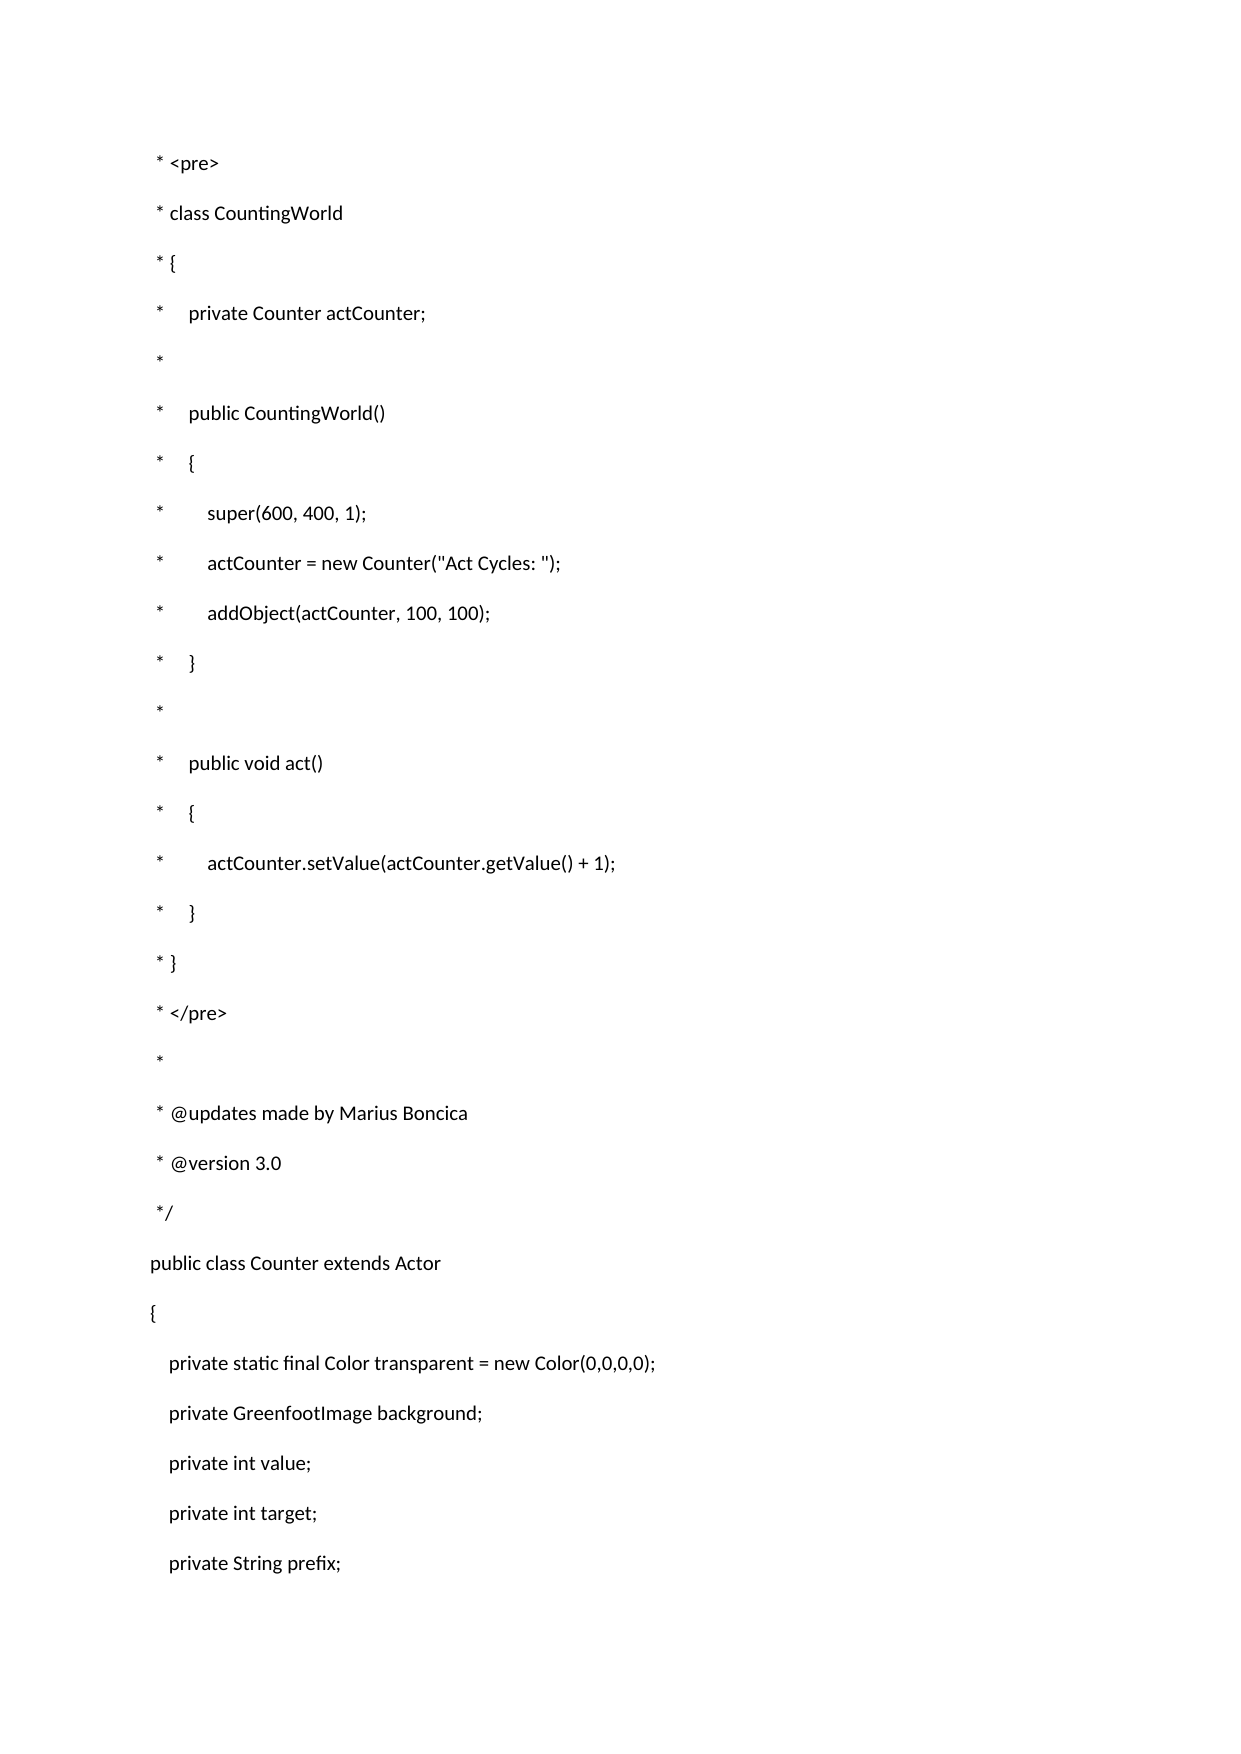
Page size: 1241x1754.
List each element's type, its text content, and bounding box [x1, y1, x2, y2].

text private String prefix; [150, 1550, 1090, 1575]
text * private Counter actCounter; [150, 300, 1090, 325]
text * addObject(actCounter, 100, 100); [150, 600, 1090, 625]
text private GreenfootImage background; [150, 1400, 1090, 1425]
text * @version 3.0 [150, 1150, 1090, 1175]
text * super(600, 400, 1); [150, 500, 1090, 525]
text private static final Color transparent = new Color(0,0,0,0); [150, 1350, 1090, 1375]
text */ [150, 1200, 1090, 1225]
text * } [150, 900, 1090, 925]
text * [150, 350, 1090, 375]
text * public void act() [150, 750, 1090, 775]
text * [150, 700, 1090, 725]
text { [150, 1300, 1090, 1325]
text * actCounter.setValue(actCounter.getValue() + 1); [150, 850, 1090, 875]
text * public CountingWorld() [150, 400, 1090, 425]
text * } [150, 650, 1090, 675]
text * { [150, 800, 1090, 825]
text * { [150, 450, 1090, 475]
text * [150, 1050, 1090, 1075]
text private int target; [150, 1500, 1090, 1525]
text * actCounter = new Counter("Act Cycles: "); [150, 550, 1090, 575]
text * @updates made by Marius Boncica [150, 1100, 1090, 1125]
text public class Counter extends Actor [150, 1250, 1090, 1275]
text private int value; [150, 1450, 1090, 1475]
text * class CountingWorld [150, 200, 1090, 225]
text * </pre> [150, 1000, 1090, 1025]
text * { [150, 250, 1090, 275]
text * } [150, 950, 1090, 975]
text * <pre> [150, 150, 1090, 175]
